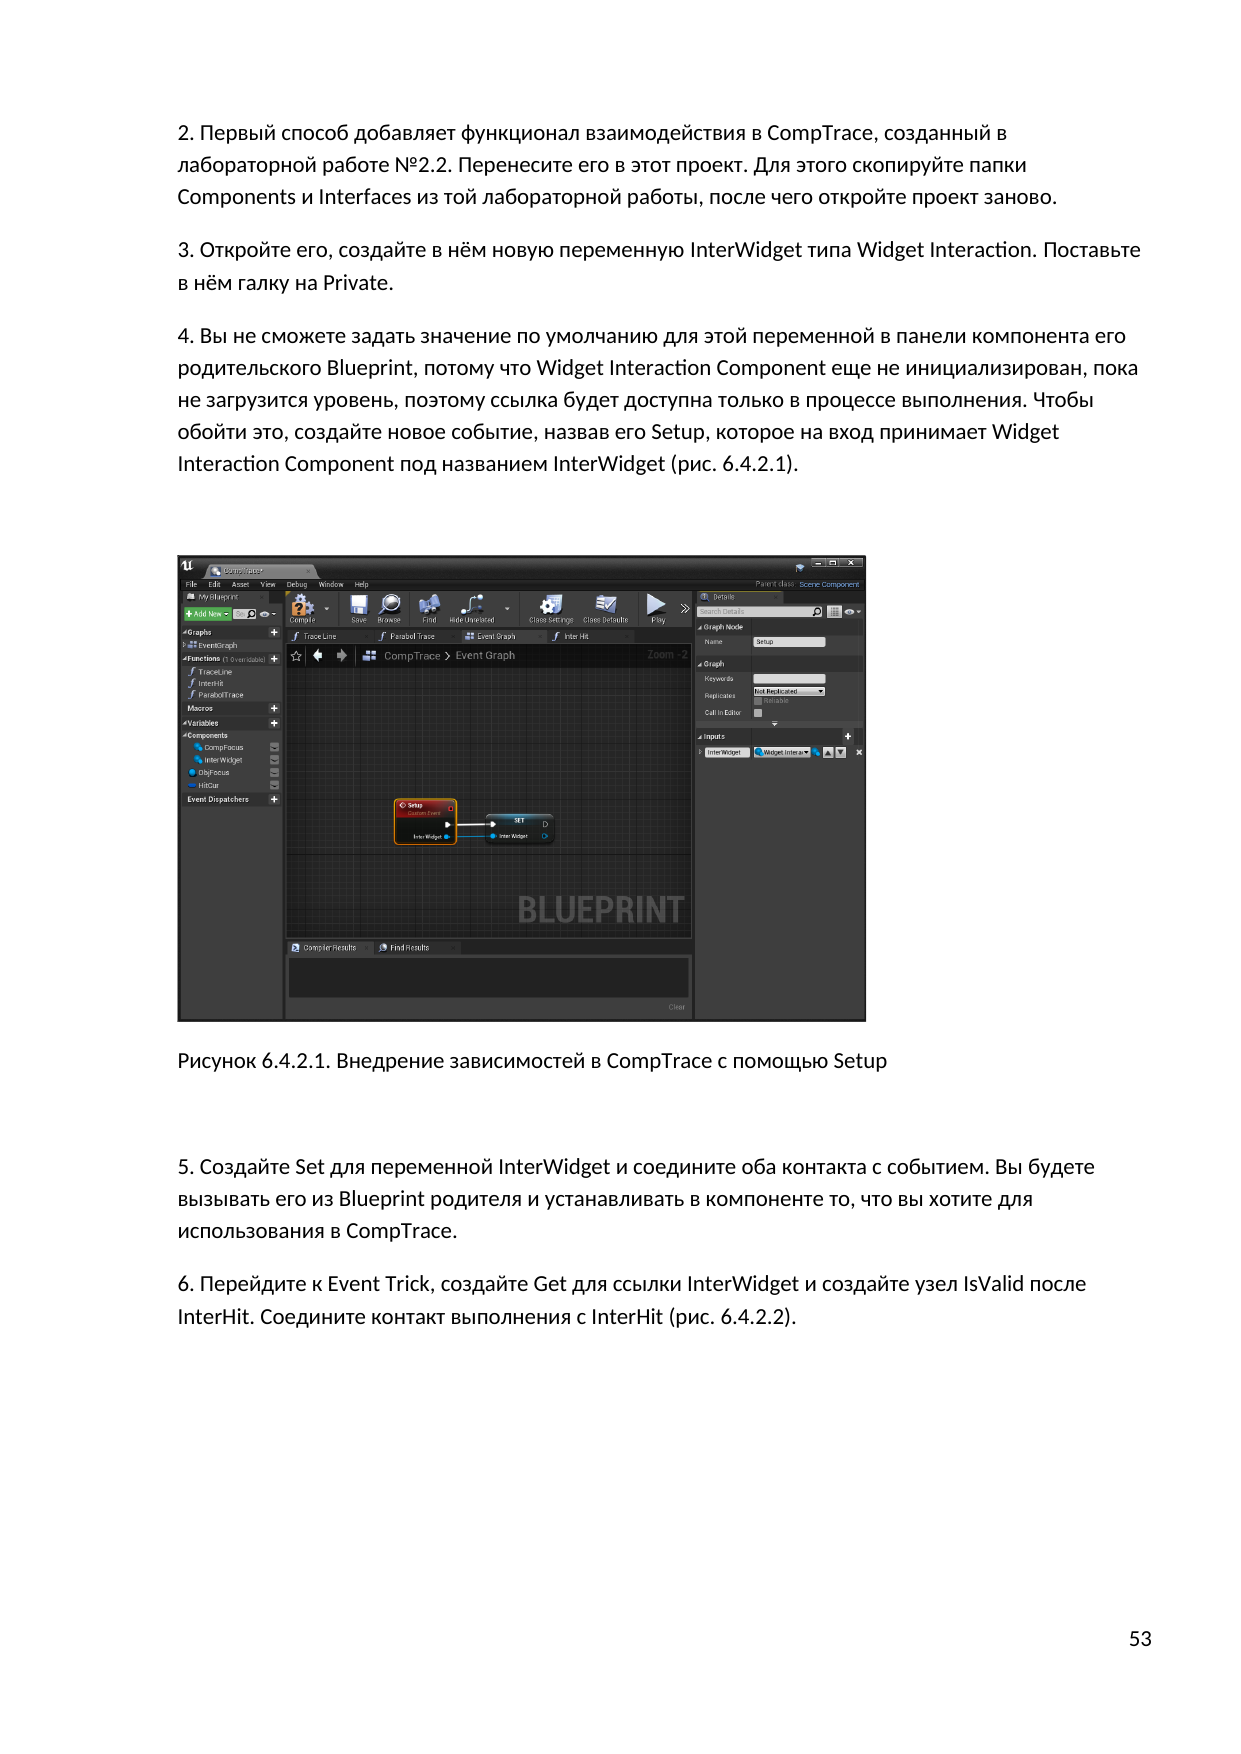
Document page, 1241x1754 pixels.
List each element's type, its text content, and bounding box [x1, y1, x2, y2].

text 2. Первый способ добавляет функционал взаимодействия в CompTrace, созданный в лабораторной работе №2.2. Перенесите его в этот проект. Для этого скопируйте папки Components и Interfaces из той лабораторной работы, после чего откройте проект заново. [177, 118, 1152, 211]
picture [177, 555, 867, 1022]
text 5. Создайте Set для переменной InterWidget и соедините оба контакта с событием. Вы будете вызывать его из Blueprint родителя и устанавливать в компоненте то, что вы хотите для использования в CompTrace. [177, 1152, 1152, 1244]
text 3. Откройте его, создайте в нём новую переменную InterWidget типа Widget Interaction. Поставьте в нём галку на Private. [177, 236, 1152, 296]
text 4. Вы не сможете задать значение по умолчанию для этой переменной в панели компонента его родительского Blueprint, потому что Widget Interaction Component еще не инициализирован, пока не загрузится уровень, поэтому ссылка будет доступна только в процессе выполнения. Чтобы обойти это, создайте новое событие, назвав его Setup, которое на вход принимает Widget Interaction Component под названием InterWidget (рис. 6.4.2.1). [177, 321, 1152, 477]
text 6. Перейдите к Event Trick, создайте Get для ссылки InterWidget и создайте узел IsValid после InterHit. Соедините контакт выполнения с InterHit (рис. 6.4.2.2). [177, 1269, 1152, 1330]
text Рисунок 6.4.2.1. Внедрение зависимостей в CompTrace с помощью Setup [177, 1046, 1152, 1074]
